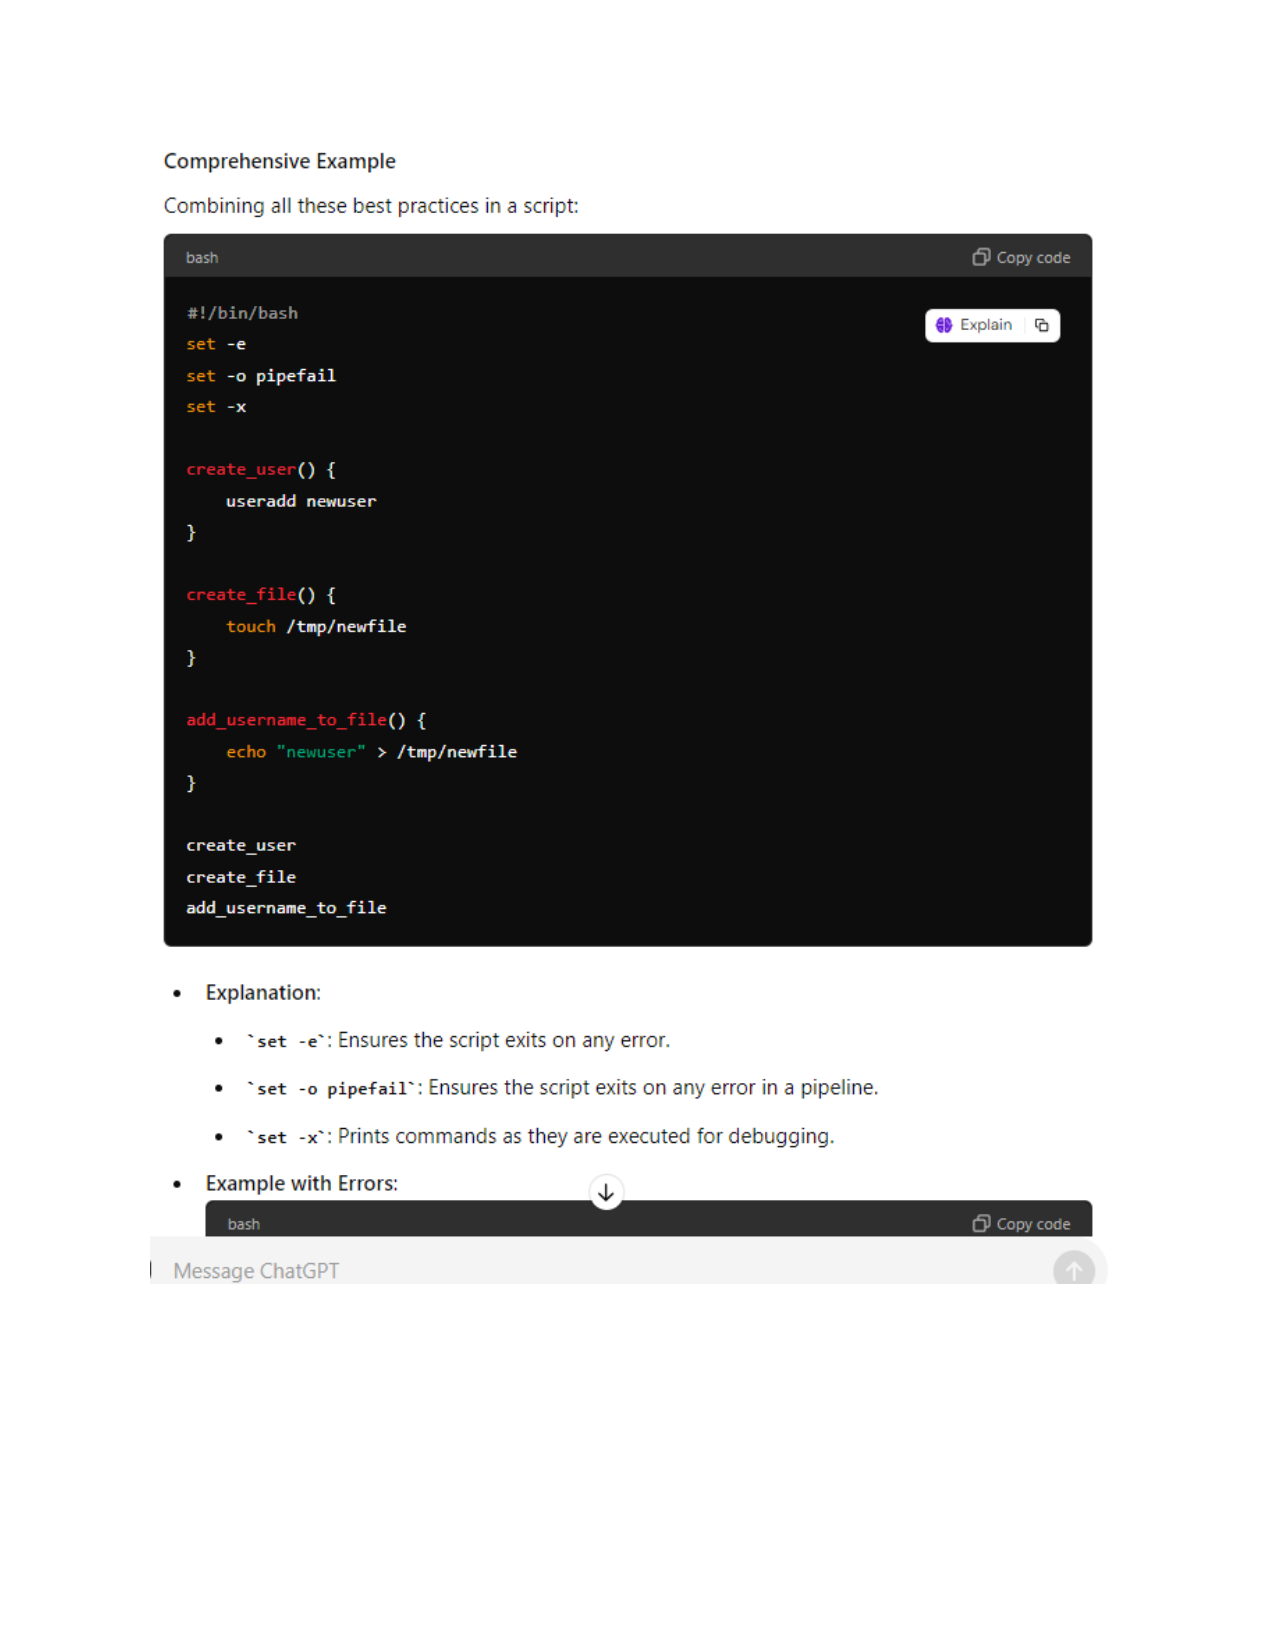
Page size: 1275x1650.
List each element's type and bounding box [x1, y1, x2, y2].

picture [150, 150, 1125, 1284]
